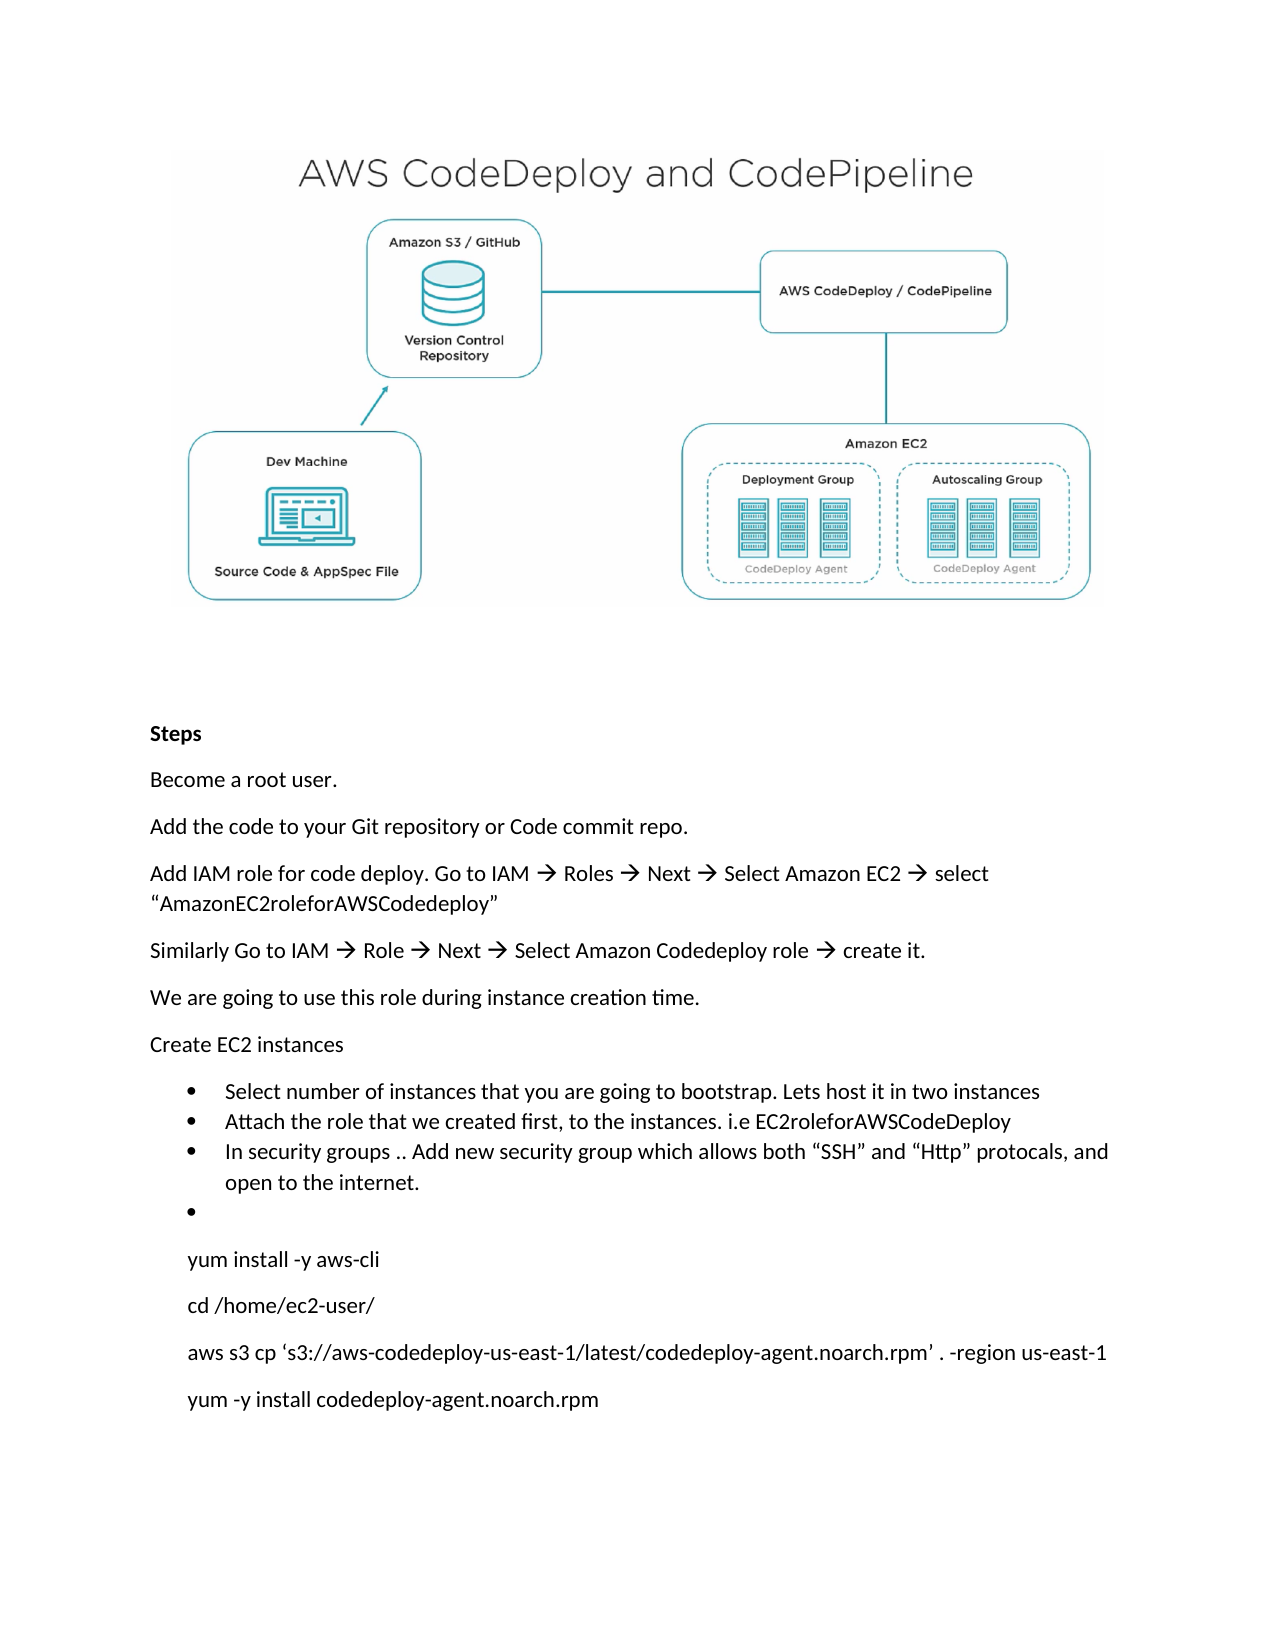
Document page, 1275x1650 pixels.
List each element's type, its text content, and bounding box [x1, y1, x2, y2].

text Similarly Go to IAM Role Next Select Amazon Codedeploy role create it. [150, 936, 1125, 964]
text aws s3 cp ‘s3://aws-codedeploy-us-east-1/latest/codedeploy-agent.noarch.rpm’ . -region us-east-1 [187, 1338, 1125, 1367]
text Become a root user. [150, 766, 1125, 794]
text cd /home/ec2-user/ [187, 1292, 1125, 1320]
text We are going to use this role during instance creation time. [150, 983, 1125, 1011]
list Select number of instances that you are going to bootstrap. Lets host it in two instances [187, 1077, 1125, 1105]
list Attach the role that we created first, to the instances. i.e EC2roleforAWSCodeDeploy [187, 1107, 1125, 1135]
list In security groups .. Add new security group which allows both “SSH” and “Http” protocals, and open to the internet. [187, 1137, 1125, 1196]
text Add IAM role for code deploy. Go to IAM Roles Next Select Amazon EC2 select “AmazonEC2roleforAWSCodedeploy” [150, 859, 1125, 918]
text yum install -y aws-cli [187, 1245, 1125, 1273]
text Create EC2 instances [150, 1030, 1125, 1058]
text Steps [150, 719, 1125, 747]
picture [171, 150, 1104, 607]
text Add the code to your Git repository or Code commit repo. [150, 812, 1125, 841]
text yum -y install codedeploy-agent.noarch.rpm [187, 1385, 1125, 1413]
